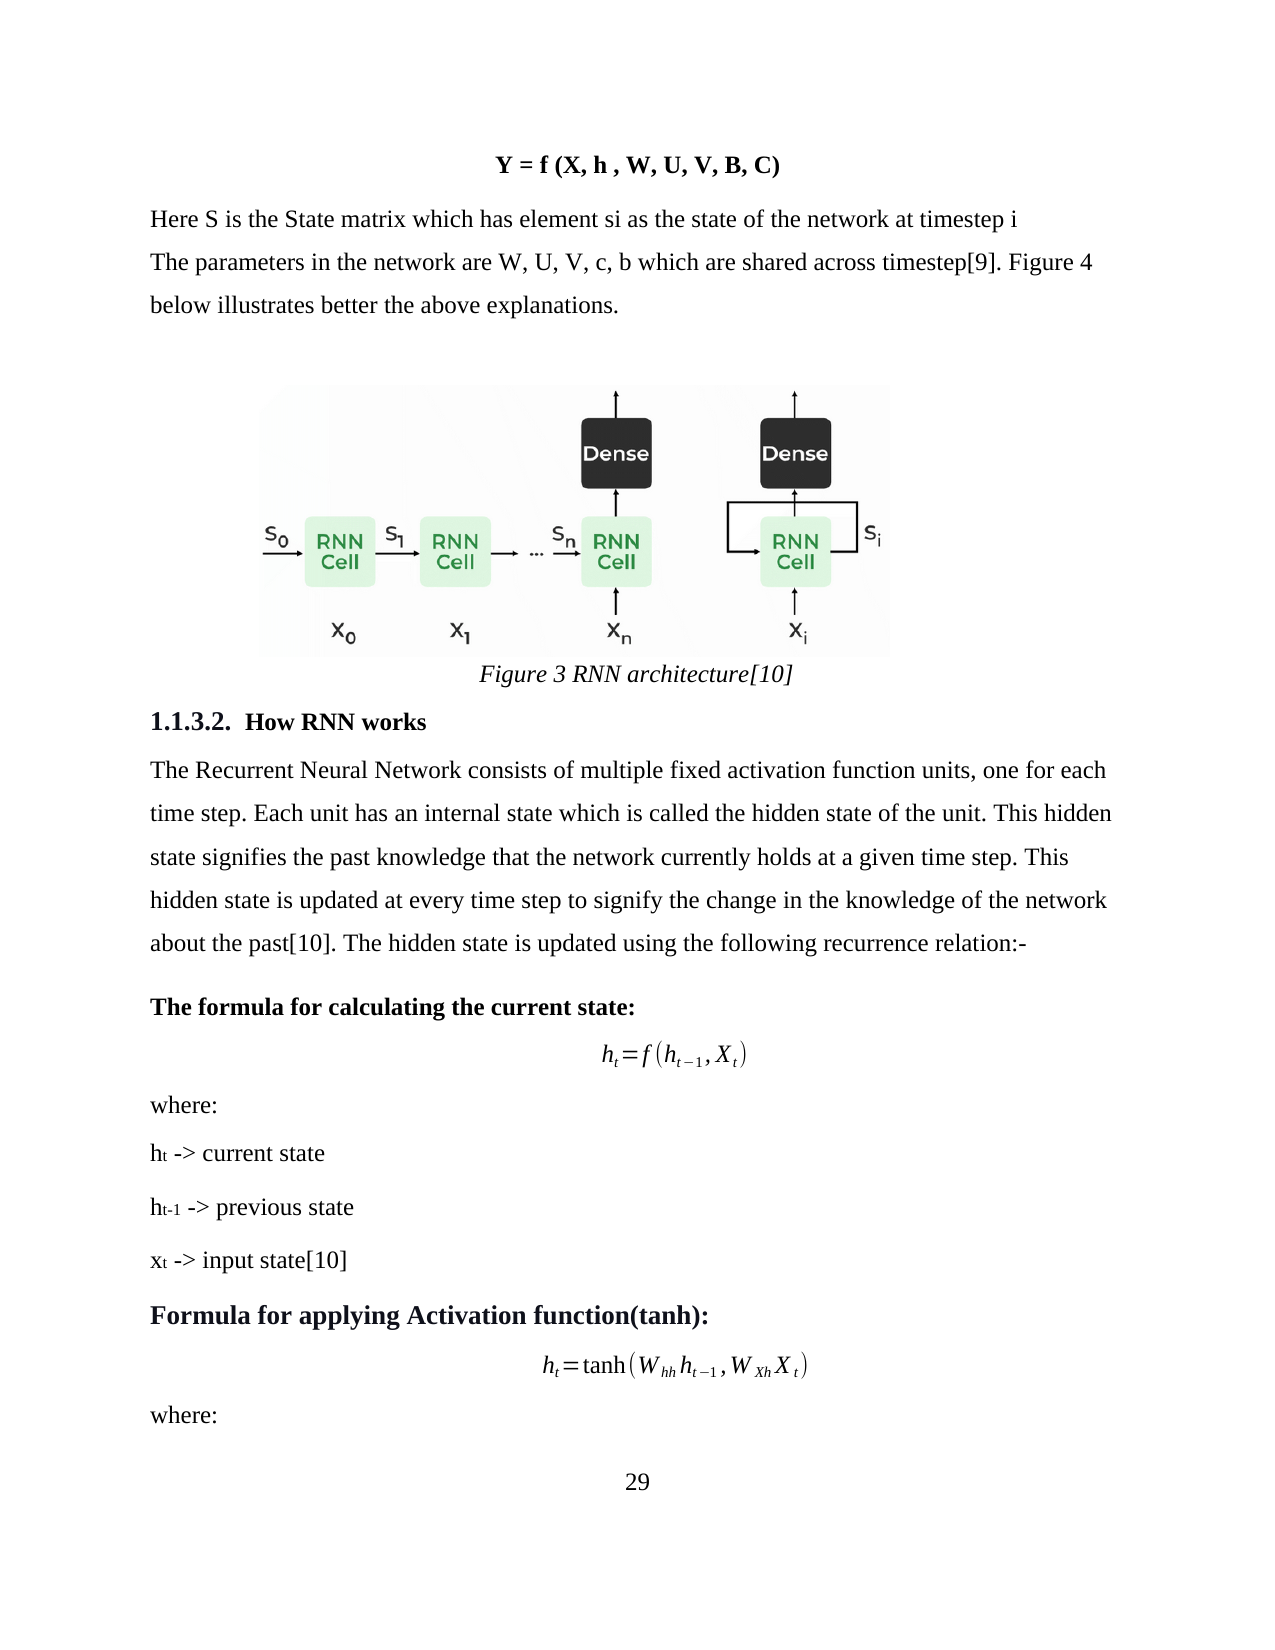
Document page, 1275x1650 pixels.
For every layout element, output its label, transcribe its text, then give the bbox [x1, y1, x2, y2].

text ht -> current state [150, 1138, 1125, 1167]
text Y = f (X, h , W, U, V, B, C) [150, 150, 1125, 179]
text The Recurrent Neural Network consists of multiple fixed activation function units, one for each time step. Each unit has an internal state which is called the hidden state of the unit. This hidden state signifies the past knowledge that the network currently holds at a given time step. This hidden state is updated at every time step to signify the change in the knowledge of the network about the past[10]. The hidden state is updated using the following recurrence relation:- [150, 755, 1125, 957]
text where: [150, 1090, 1125, 1119]
text Formula for applying Activation function(tanh): [150, 1299, 1125, 1331]
text xt -> input state[10] [150, 1246, 1125, 1274]
text The formula for calculating the current state: [150, 992, 1125, 1021]
text Here S is the State matrix which has element si as the state of the network at timestep i The parameters in the network are W, U, V, c, b which are shared across timestep[9]. Figure 4 below illustrates better the above explanations. [150, 204, 1125, 319]
text where: [150, 1401, 1125, 1429]
text 1.1.3.2. How RNN works [150, 705, 1125, 736]
picture [259, 385, 890, 657]
text ht-1 -> previous state [150, 1192, 1125, 1220]
